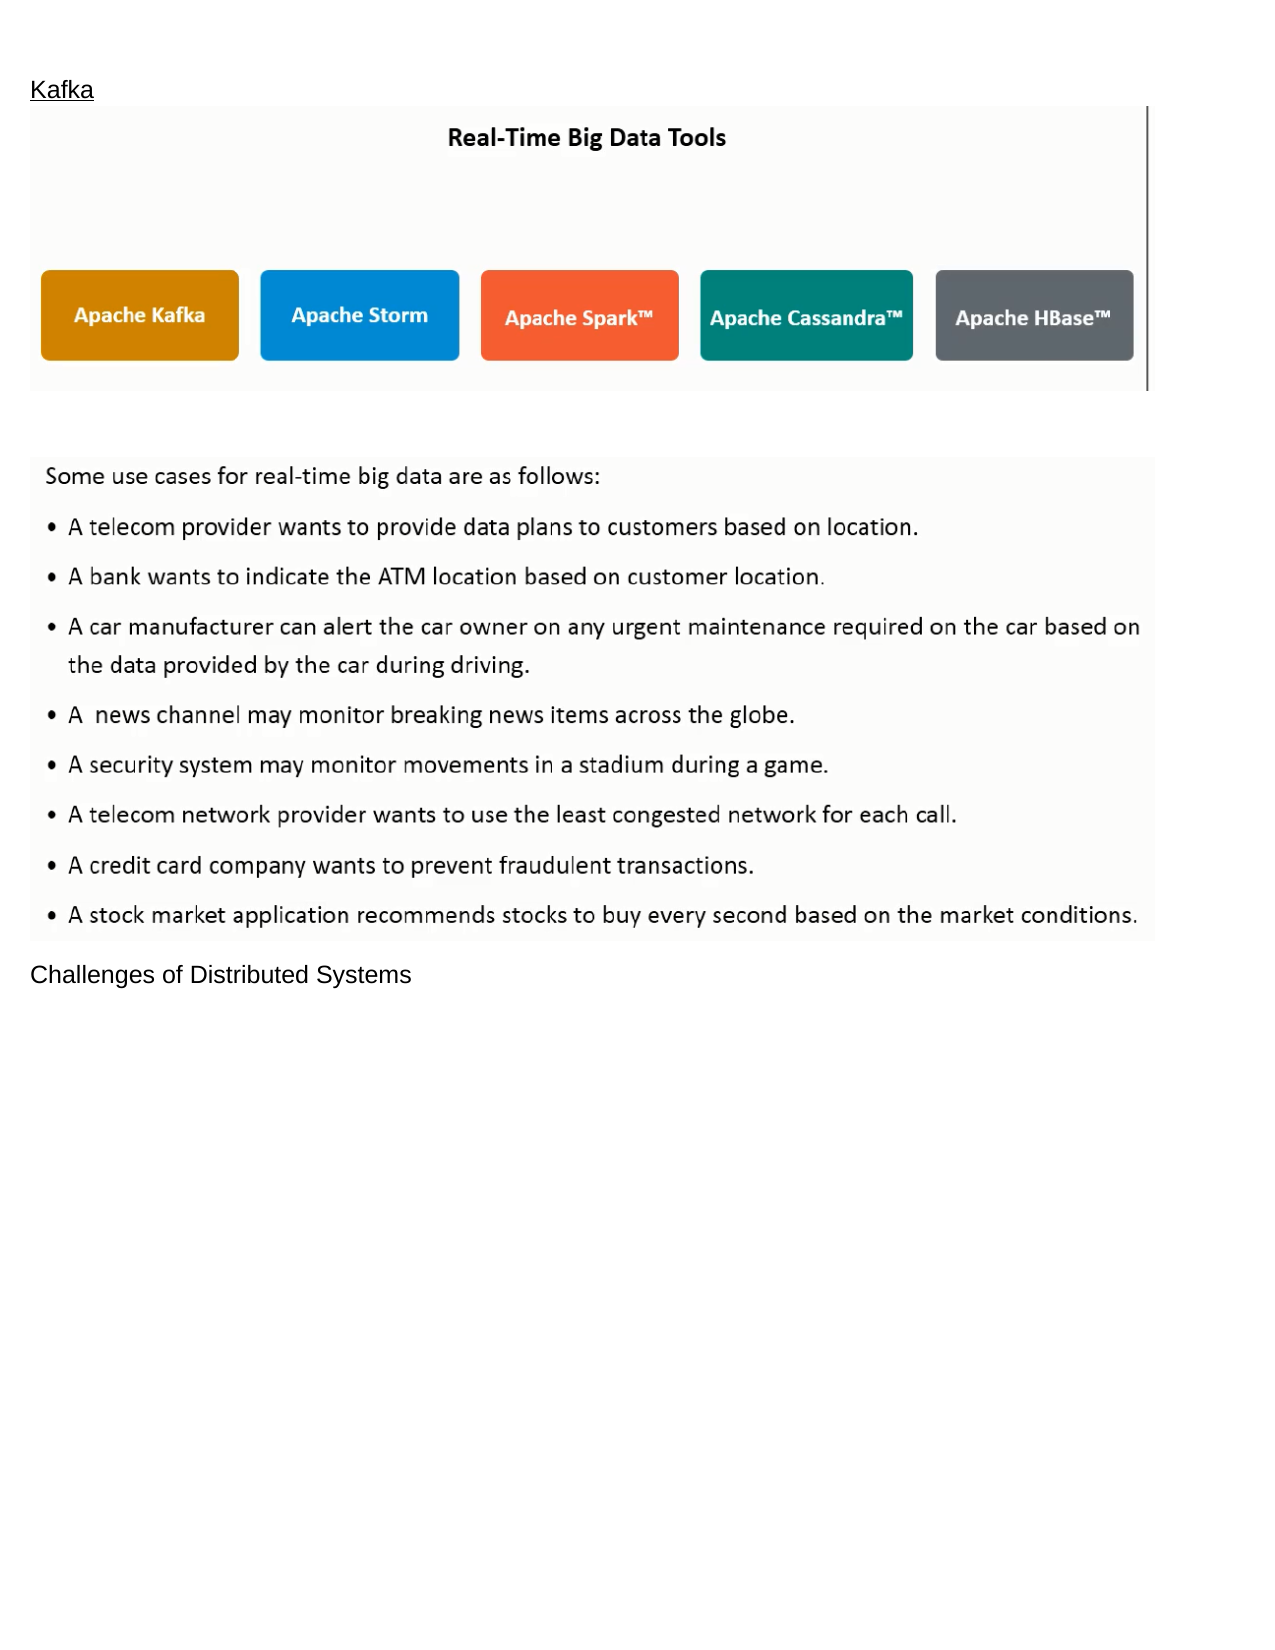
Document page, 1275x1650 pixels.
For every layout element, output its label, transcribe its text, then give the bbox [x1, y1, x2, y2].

text Challenges of Distributed Systems [30, 960, 1200, 988]
picture [30, 106, 1155, 391]
picture [30, 457, 1155, 941]
